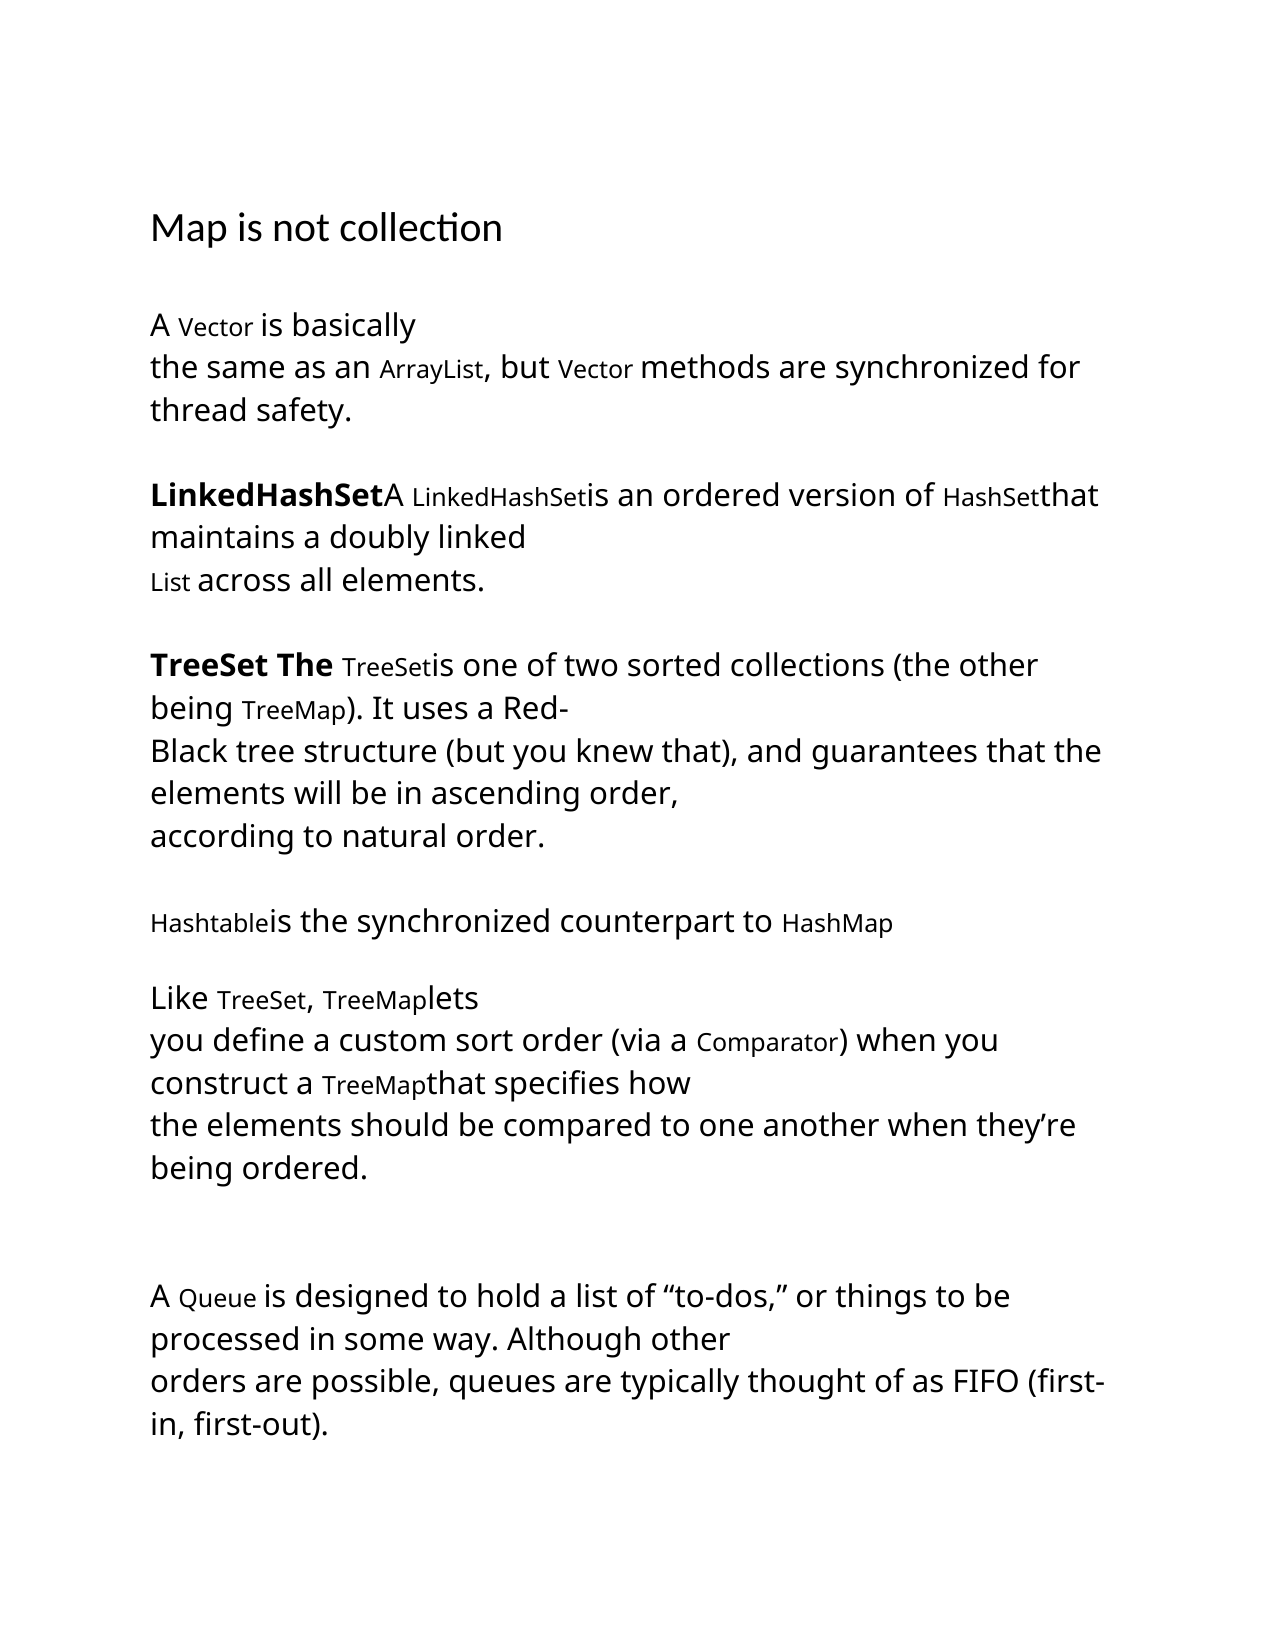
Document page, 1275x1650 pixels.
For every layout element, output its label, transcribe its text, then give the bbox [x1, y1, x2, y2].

text A Vector is basically [150, 302, 1125, 345]
text according to natural order. [150, 814, 1125, 856]
text TreeSet The TreeSetis one of two sorted collections (the other being TreeMap). It uses a Red- [150, 643, 1125, 728]
text the same as an ArrayList, but Vector methods are synchronized for thread safety. [150, 345, 1125, 430]
text the elements should be compared to one another when they’re being ordered. [150, 1103, 1125, 1189]
text Black tree structure (but you knew that), and guarantees that the elements will be in ascending order, [150, 728, 1125, 814]
text List across all elements. [150, 558, 1125, 601]
text you define a custom sort order (via a Comparator) when you construct a TreeMapthat specifies how [150, 1018, 1125, 1103]
text LinkedHashSetA LinkedHashSetis an ordered version of HashSetthat maintains a doubly linked [150, 473, 1125, 558]
text Map is not collection [150, 201, 1125, 252]
text orders are possible, queues are typically thought of as FIFO (first-in, first-out). [150, 1359, 1125, 1444]
text A Queue is designed to hold a list of “to-dos,” or things to be processed in some way. Although other [150, 1274, 1125, 1359]
text Hashtableis the synchronized counterpart to HashMap [150, 899, 1125, 942]
text Like TreeSet, TreeMaplets [150, 976, 1125, 1018]
